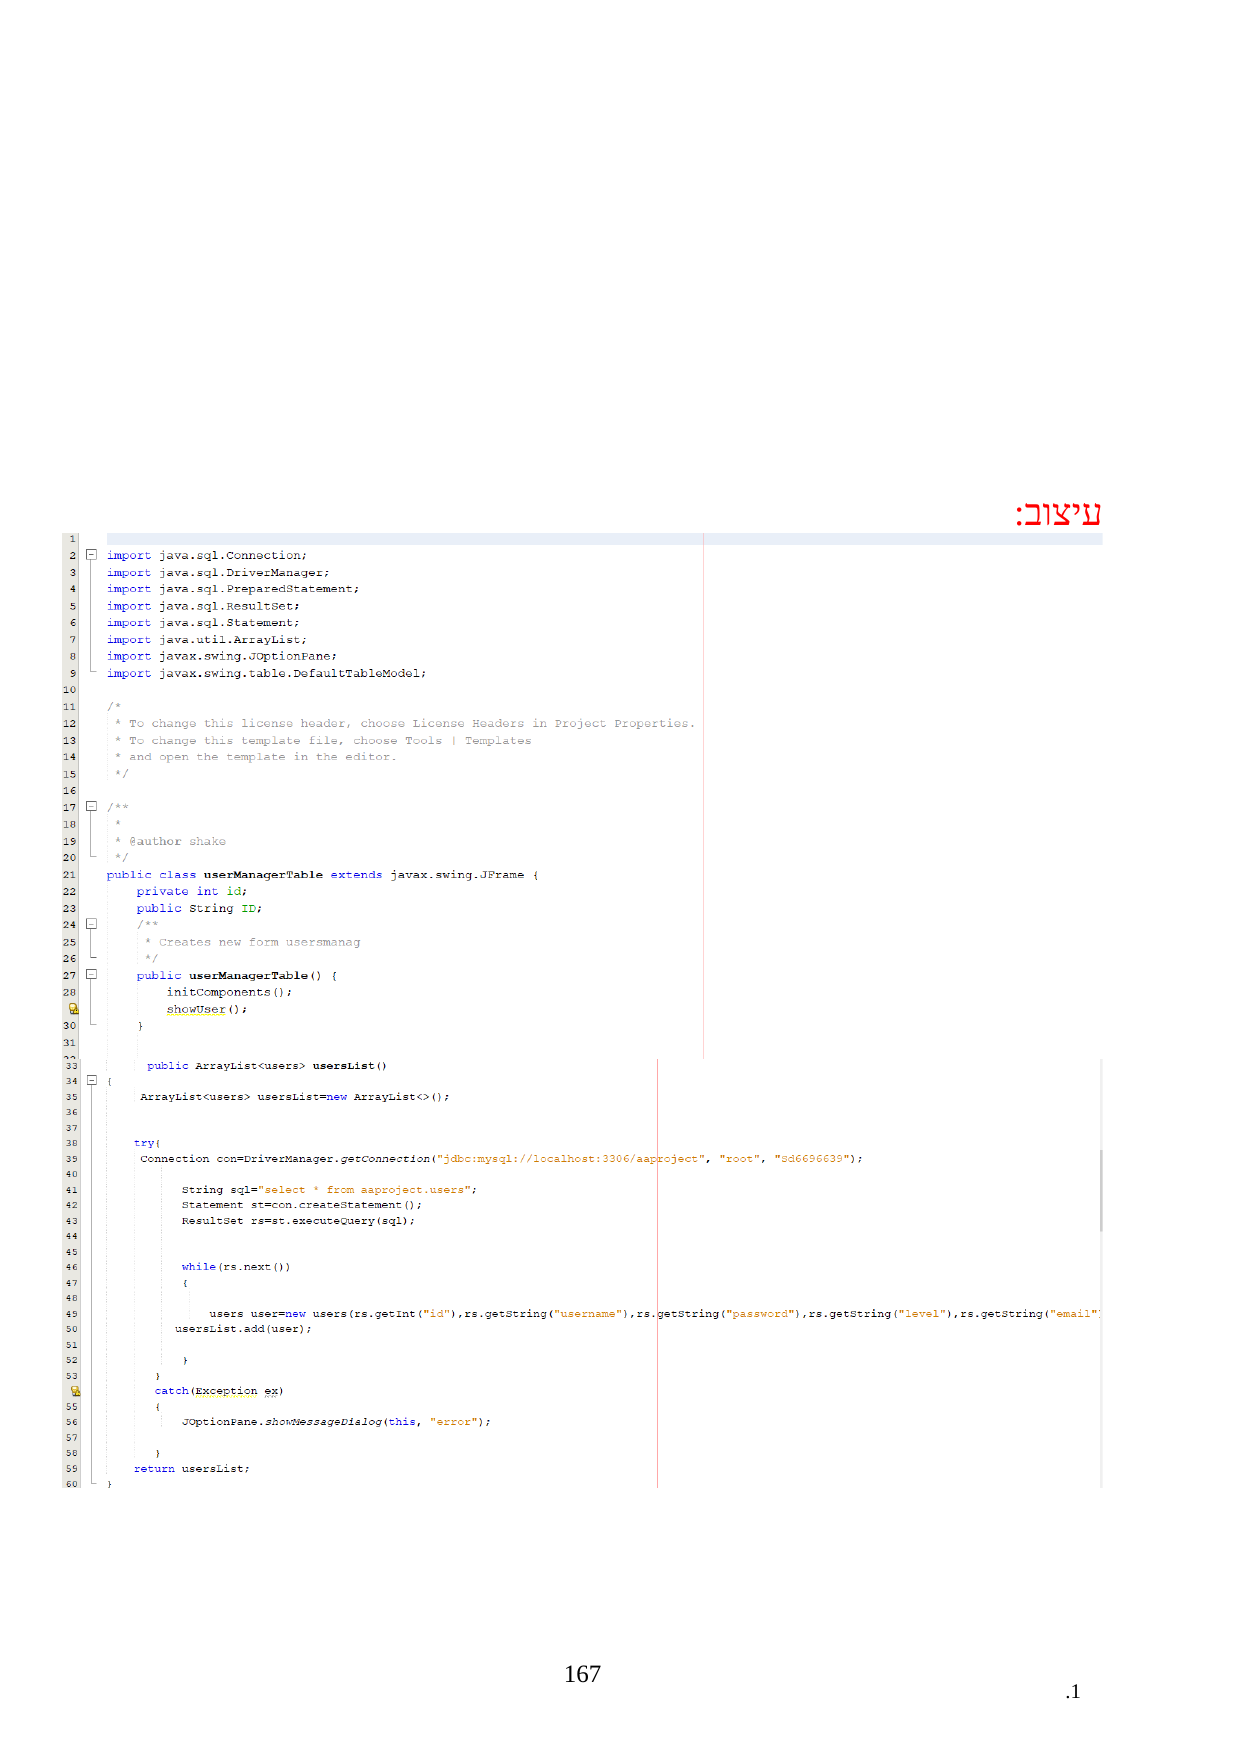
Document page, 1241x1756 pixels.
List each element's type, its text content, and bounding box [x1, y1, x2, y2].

text עיצוב: [62, 491, 1103, 533]
picture [62, 533, 1103, 1488]
